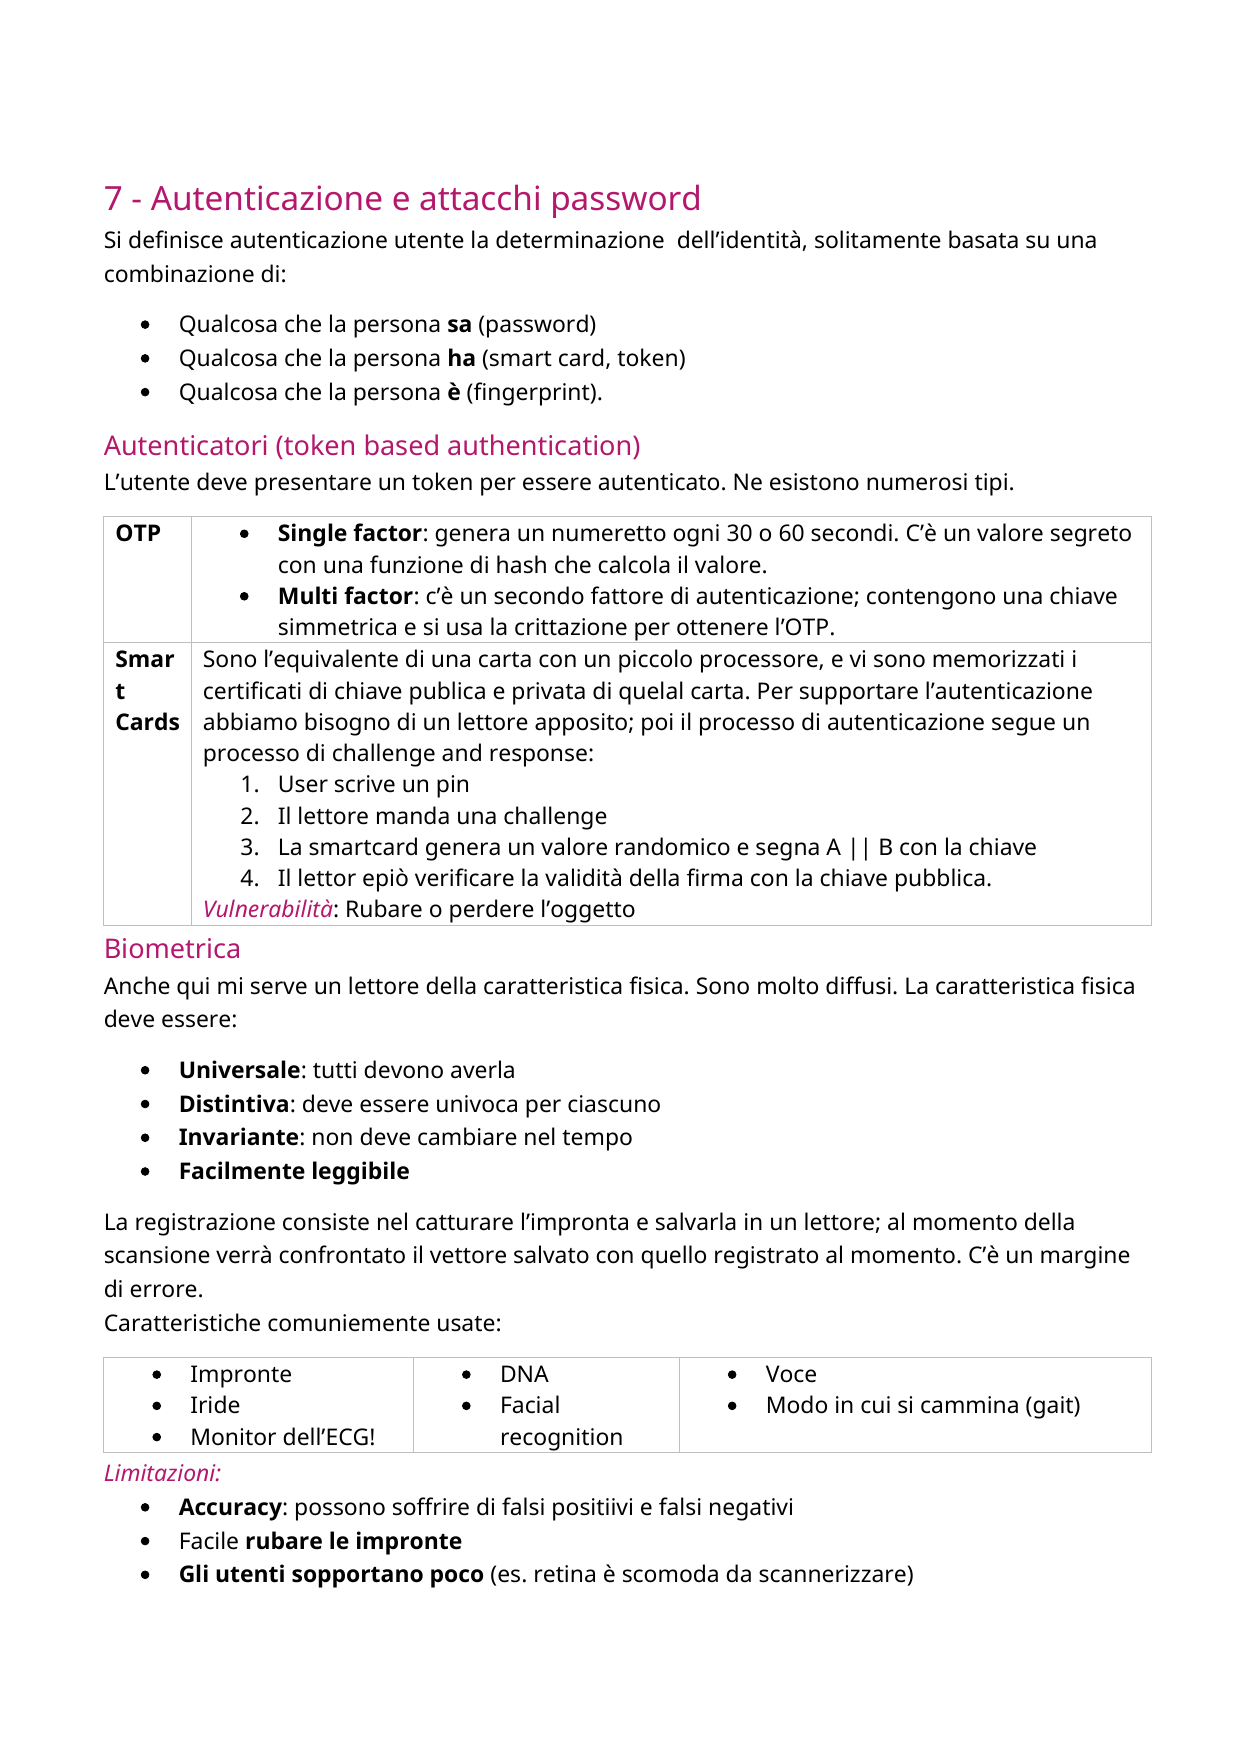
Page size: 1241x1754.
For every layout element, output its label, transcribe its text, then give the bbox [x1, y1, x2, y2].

text Si definisce autenticazione utente la determinazione dell’identità, solitamente basata su una combinazione di: [103, 224, 1152, 289]
list Distintiva: deve essere univoca per ciascuno [141, 1087, 1152, 1119]
text Anche qui mi serve un lettore della caratteristica fisica. Sono molto diffusi. La caratteristica fisica deve essere: [103, 969, 1152, 1034]
list Facilmente leggibile [141, 1155, 1152, 1186]
list Qualcosa che la persona ha (smart card, token) [141, 342, 1152, 373]
list Gli utenti sopportano poco (es. retina è scomoda da scannerizzare) [141, 1558, 1152, 1589]
list Facile rubare le impronte [141, 1524, 1152, 1556]
table_header Impronte Iride Monitor dell’ECG! [104, 1358, 413, 1452]
table_cell Sono l’equivalente di una carta con un piccolo processore, e vi sono memorizzati i certificati di chiave publica e privata di quelal carta. Per supportare l’autenticazione abbiamo bisogno di un lettore apposito; poi il processo di autenticazione segue un processo di challenge and response: User scrive un pin Il lettore manda una challenge La smartcard genera un valore randomico e segna A || B con la chiave Il lettor epiò verificare la validità della firma con la chiave pubblica. Vulnerabilità: Rubare o perdere l’oggetto [192, 643, 1151, 924]
table_header Voce Modo in cui si cammina (gait) [680, 1358, 1151, 1452]
subtitle Autenticatori (token based authentication) [103, 426, 1152, 463]
text La registrazione consiste nel catturare l’impronta e salvarla in un lettore; al momento della scansione verrà confrontato il vettore salvato con quello registrato al momento. C’è un margine di errore. Caratteristiche comuniemente usate: [103, 1205, 1152, 1338]
table_cell Smart Cards [104, 643, 191, 924]
list Invariante: non deve cambiare nel tempo [141, 1121, 1152, 1152]
list Qualcosa che la persona è (fingerprint). [141, 376, 1152, 407]
subtitle 7 - Autenticazione e attacchi password [103, 175, 1152, 220]
list Accuracy: possono soffrire di falsi positiivi e falsi negativi [141, 1491, 1152, 1522]
table_header Single factor: genera un numeretto ogni 30 o 60 secondi. C’è un valore segreto con una funzione di hash che calcola il valore. Multi factor: c’è un secondo fattore di autenticazione; contengono una chiave simmetrica e si usa la crittazione per ottenere l’OTP. [192, 517, 1151, 642]
list Universale: tutti devono averla [141, 1054, 1152, 1085]
table_header DNA Facial recognition [414, 1358, 679, 1452]
table_header OTP [104, 517, 191, 642]
list Qualcosa che la persona sa (password) [141, 308, 1152, 339]
subtitle Limitazioni: [103, 1457, 1152, 1488]
text L’utente deve presentare un token per essere autenticato. Ne esistono numerosi tipi. [103, 466, 1152, 497]
subtitle Biometrica [103, 930, 1152, 967]
